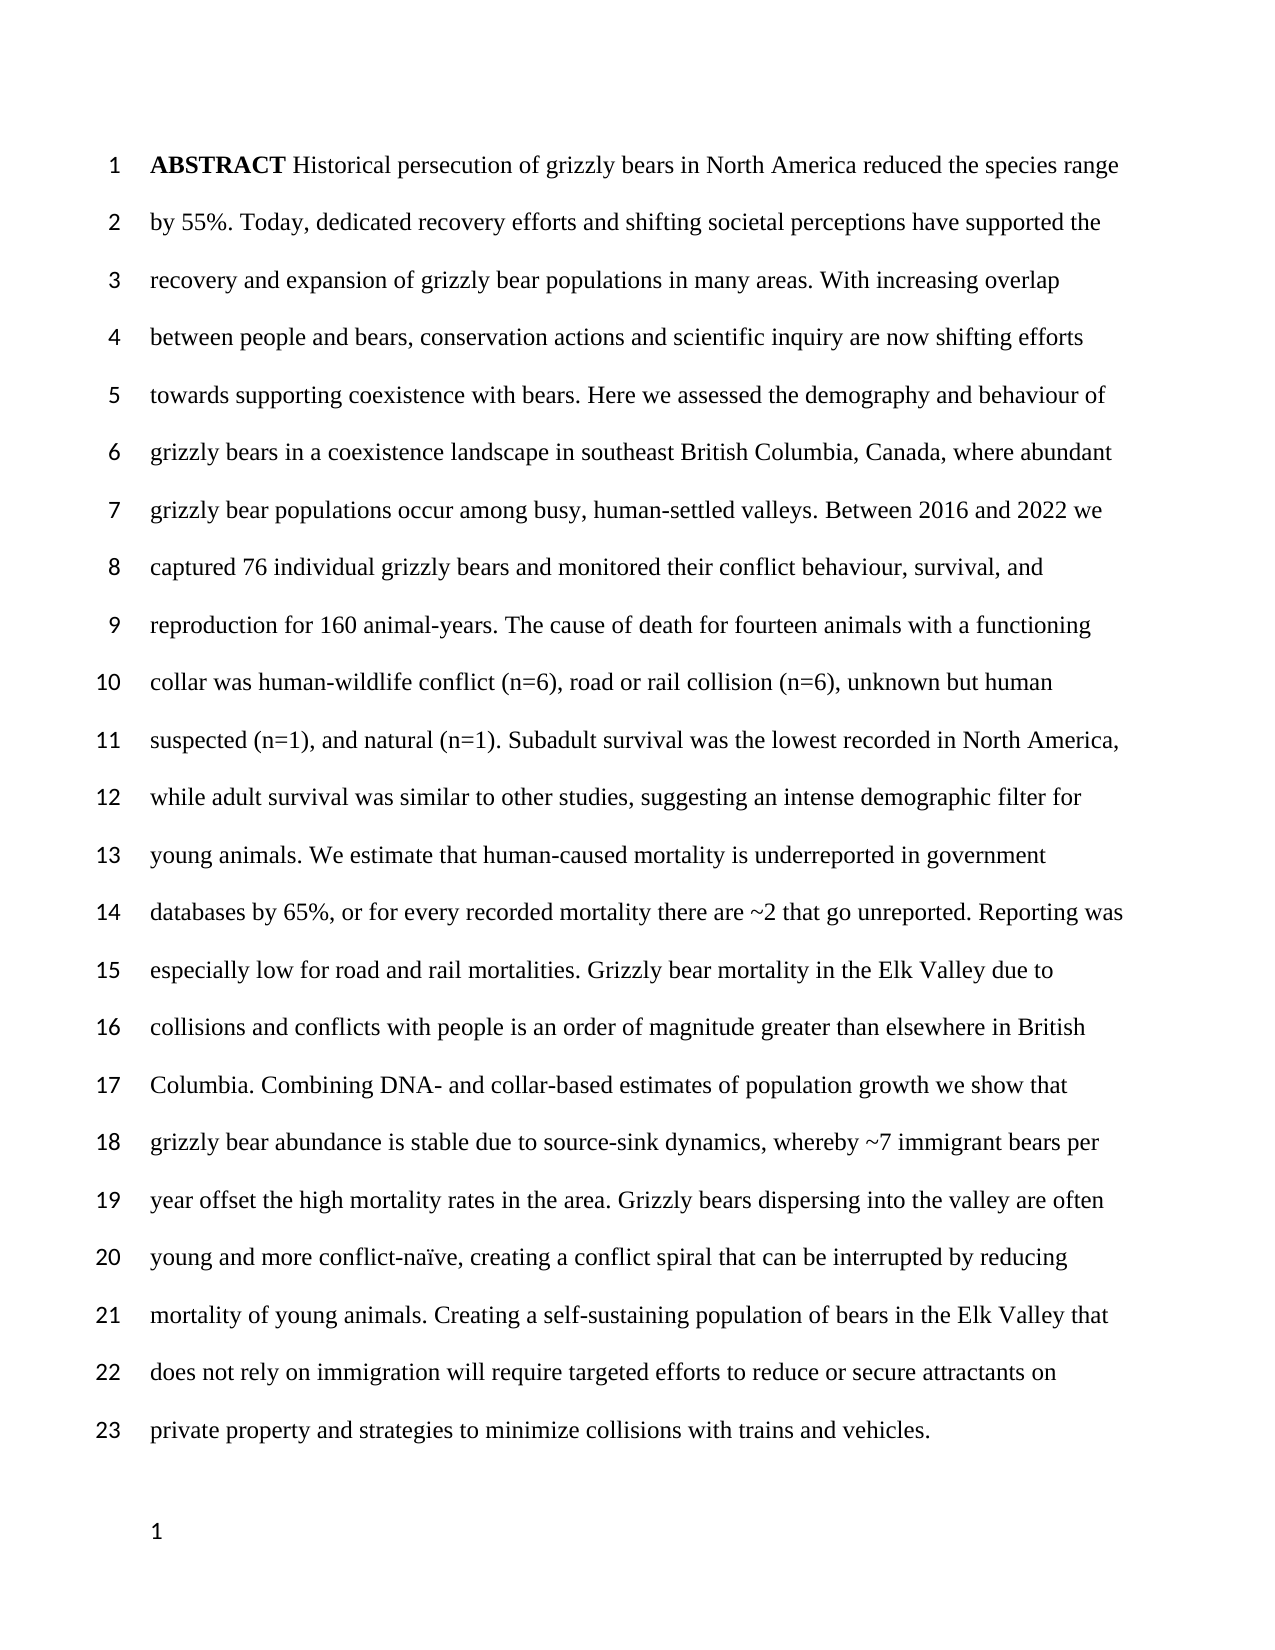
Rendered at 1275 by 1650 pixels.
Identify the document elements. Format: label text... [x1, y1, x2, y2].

text ABSTRACT Historical persecution of grizzly bears in North America reduced the species range by 55%. Today, dedicated recovery efforts and shifting societal perceptions have supported the recovery and expansion of grizzly bear populations in many areas. With increasing overlap between people and bears, conservation actions and scientific inquiry are now shifting efforts towards supporting coexistence with bears. Here we assessed the demography and behaviour of grizzly bears in a coexistence landscape in southeast British Columbia, Canada, where abundant grizzly bear populations occur among busy, human-settled valleys. Between 2016 and 2022 we captured 76 individual grizzly bears and monitored their conflict behaviour, survival, and reproduction for 160 animal-years. The cause of death for fourteen animals with a functioning collar was human-wildlife conflict (n=6), road or rail collision (n=6), unknown but human suspected (n=1), and natural (n=1). Subadult survival was the lowest recorded in North America, while adult survival was similar to other studies, suggesting an intense demographic filter for young animals. We estimate that human-caused mortality is underreported in government databases by 65%, or for every recorded mortality there are ~2 that go unreported. Reporting was especially low for road and rail mortalities. Grizzly bear mortality in the Elk Valley due to collisions and conflicts with people is an order of magnitude greater than elsewhere in British Columbia. Combining DNA- and collar-based estimates of population growth we show that grizzly bear abundance is stable due to source-sink dynamics, whereby ~7 immigrant bears per year offset the high mortality rates in the area. Grizzly bears dispersing into the valley are often young and more conflict-naïve, creating a conflict spiral that can be interrupted by reducing mortality of young animals. Creating a self-sustaining population of bears in the Elk Valley that does not rely on immigration will require targeted efforts to reduce or secure attractants on private property and strategies to minimize collisions with trains and vehicles. [150, 150, 1125, 1444]
